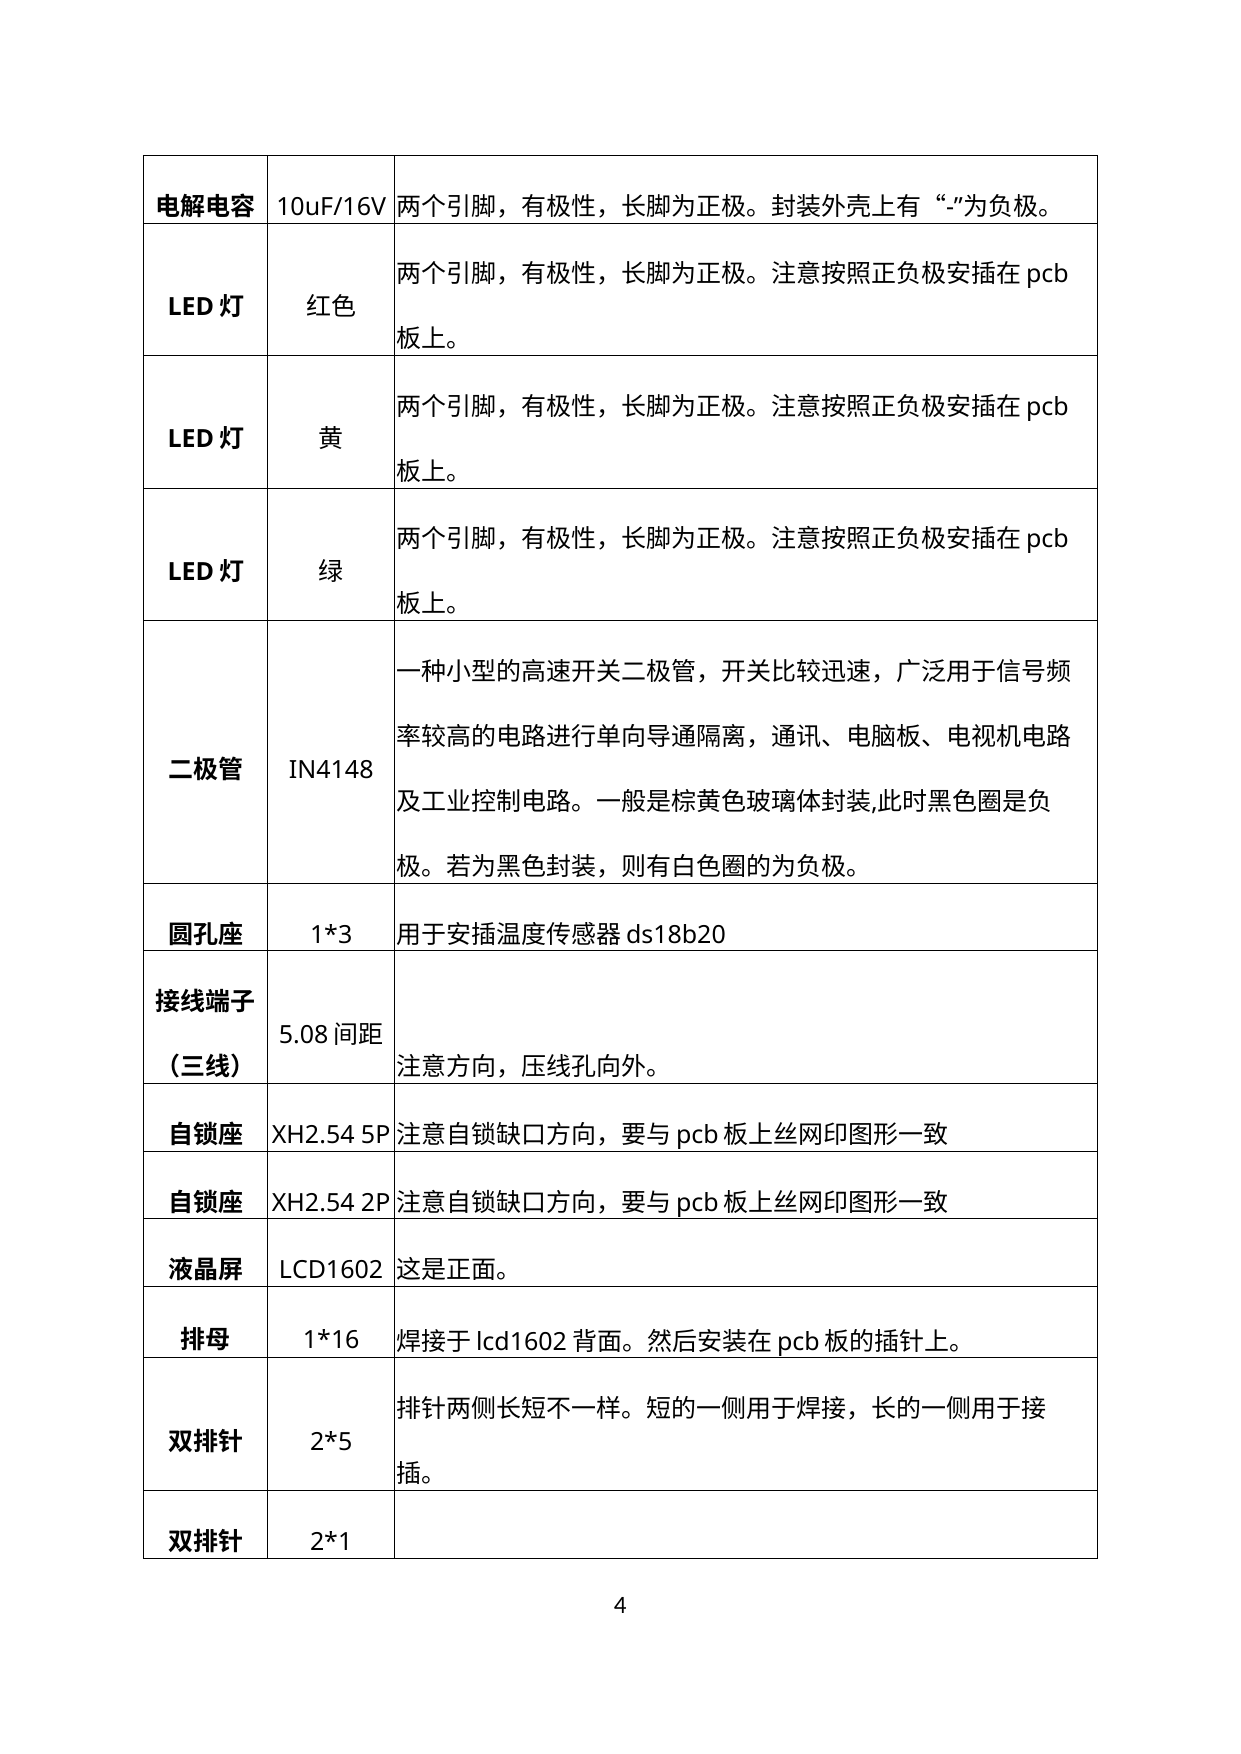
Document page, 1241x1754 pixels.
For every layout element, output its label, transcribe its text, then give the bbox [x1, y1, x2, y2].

table_cell 两个引脚，有极性，长脚为正极。注意按照正负极安插在pcb板上。 [395, 489, 1097, 620]
table_cell 接线端子（三线） [144, 951, 267, 1083]
table_cell 绿 [268, 489, 394, 620]
table_cell 注意方向，压线孔向外。 [395, 951, 1097, 1083]
table_cell 自锁座 [144, 1152, 267, 1218]
table_cell 排母 [144, 1287, 267, 1357]
table_cell 5.08间距 [268, 951, 394, 1083]
table_cell [395, 1491, 1097, 1557]
table_cell XH2.54 5P [268, 1084, 394, 1151]
table_cell 二极管 [144, 621, 267, 883]
table_cell 圆孔座 [144, 884, 267, 950]
table_cell LCD1602 [268, 1219, 394, 1286]
table_cell 黄 [268, 356, 394, 488]
table_cell 双排针 [144, 1358, 267, 1490]
table_cell 焊接于lcd1602背面。然后安装在pcb板的插针上。 [395, 1287, 1097, 1357]
table_cell LED灯 [144, 224, 267, 355]
table_cell 双排针 [144, 1491, 267, 1557]
table_cell 自锁座 [144, 1084, 267, 1151]
table_cell 1*16 [268, 1287, 394, 1357]
table_cell 1*3 [268, 884, 394, 950]
table_cell 注意自锁缺口方向，要与pcb板上丝网印图形一致 [395, 1152, 1097, 1218]
table_cell 一种小型的高速开关二极管，开关比较迅速，广泛用于信号频率较高的电路进行单向导通隔离，通讯、电脑板、电视机电路及工业控制电路。一般是棕黄色玻璃体封装,此时黑色圈是负极。若为黑色封装，则有白色圈的为负极。 [395, 621, 1097, 883]
table_cell 10uF/16V [268, 156, 394, 222]
table_cell 注意自锁缺口方向，要与pcb板上丝网印图形一致 [395, 1084, 1097, 1151]
table_cell LED灯 [144, 489, 267, 620]
table_cell LED灯 [144, 356, 267, 488]
table_cell 两个引脚，有极性，长脚为正极。注意按照正负极安插在pcb板上。 [395, 224, 1097, 355]
table_cell 用于安插温度传感器ds18b20 [395, 884, 1097, 950]
table_cell XH2.54 2P [268, 1152, 394, 1218]
table_cell 红色 [268, 224, 394, 355]
table_cell 电解电容 [144, 156, 267, 222]
table_cell 2*5 [268, 1358, 394, 1490]
table_cell 两个引脚，有极性，长脚为正极。注意按照正负极安插在pcb板上。 [395, 356, 1097, 488]
table_cell 这是正面。 [395, 1219, 1097, 1286]
table_cell 液晶屏 [144, 1219, 267, 1286]
table_cell 排针两侧长短不一样。短的一侧用于焊接，长的一侧用于接插。 [395, 1358, 1097, 1490]
table_cell IN4148 [268, 621, 394, 883]
table_cell 2*1 [268, 1491, 394, 1557]
table_cell 两个引脚，有极性，长脚为正极。封装外壳上有“-”为负极。 [395, 156, 1097, 222]
